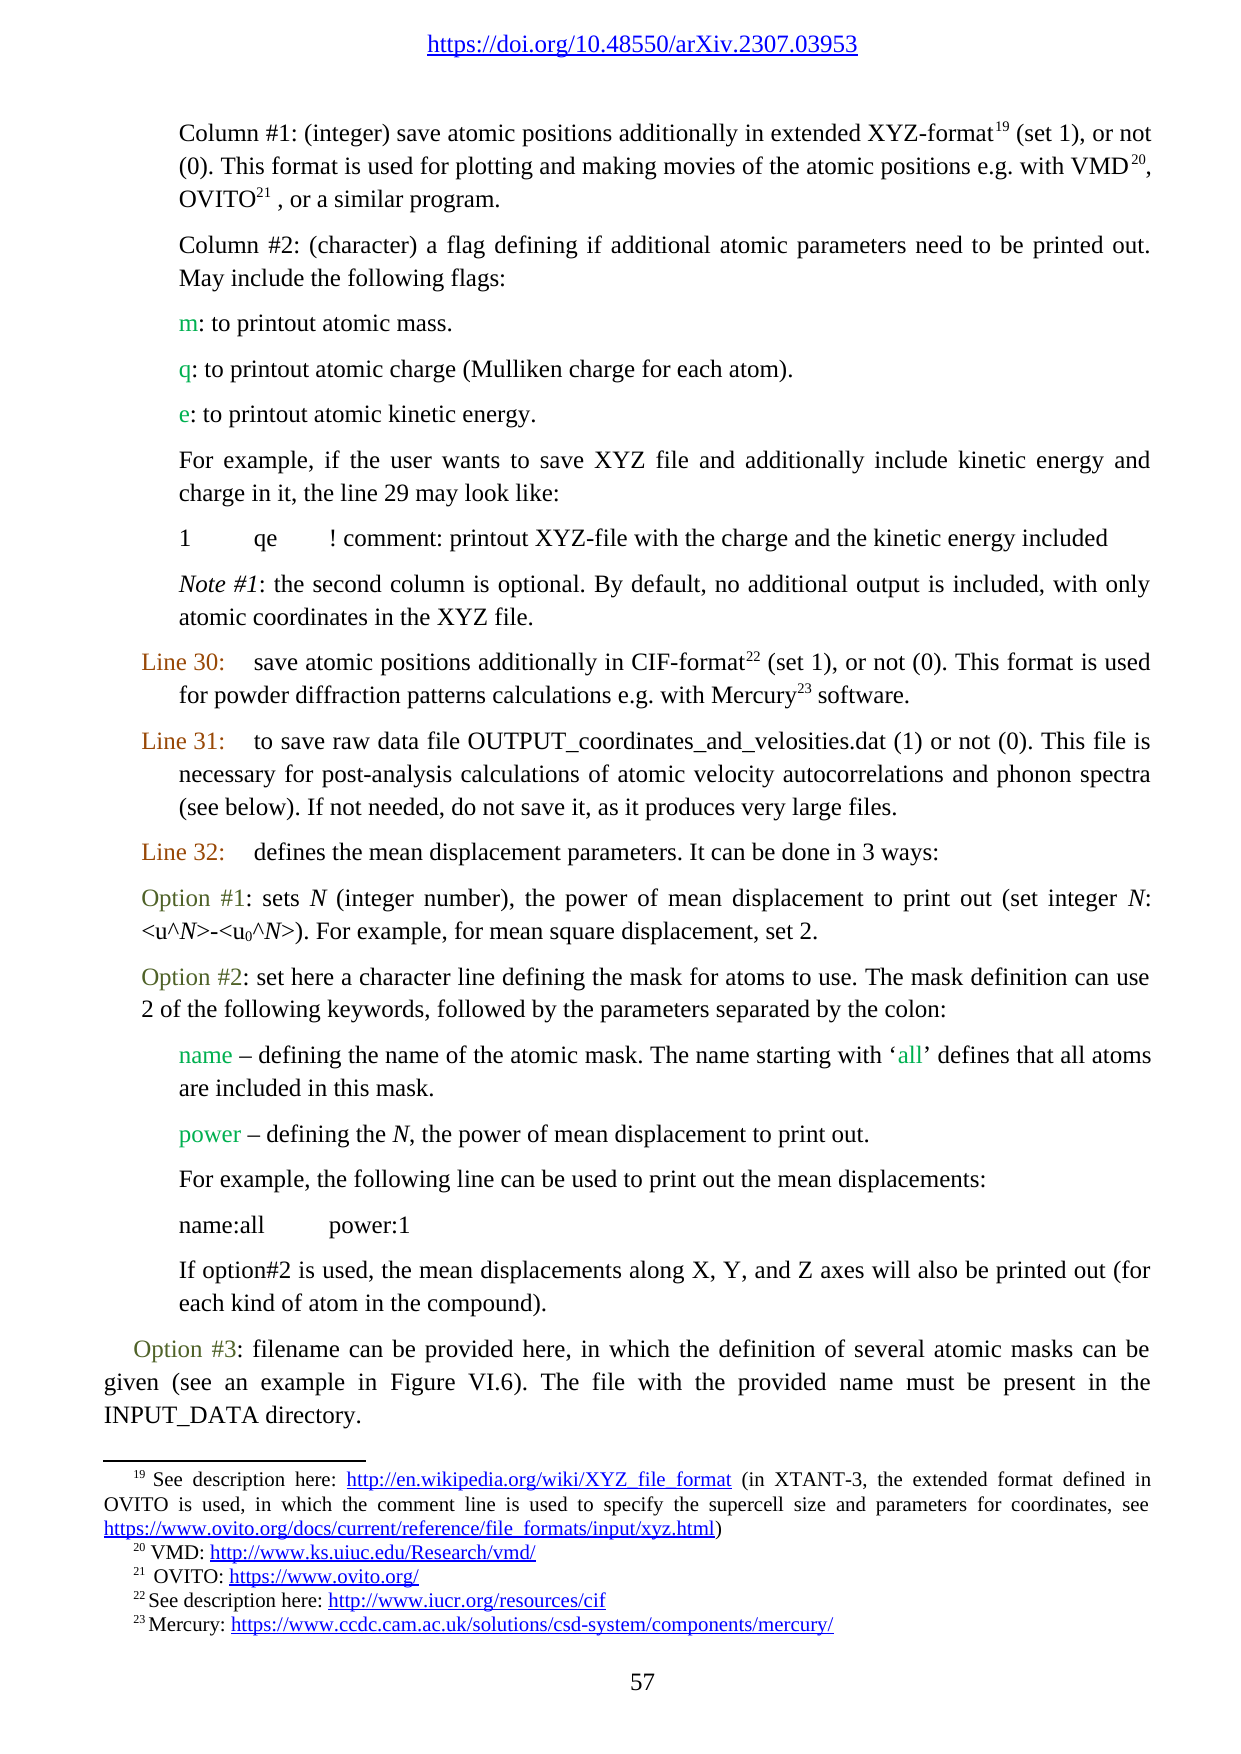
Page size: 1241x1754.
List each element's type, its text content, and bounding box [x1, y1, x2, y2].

text name:all power:1 [178, 1210, 1152, 1238]
text For example, if the user wants to save XYZ file and additionally include kinetic energy and charge in it, the line 29 may look like: [178, 445, 1152, 507]
text q: to printout atomic charge (Mulliken charge for each atom). [178, 354, 1152, 382]
text Column #2: (character) a flag defining if additional atomic parameters need to be printed out. May include the following flags: [178, 230, 1152, 291]
text m: to printout atomic mass. [178, 308, 1152, 337]
list defines the mean displacement parameters. It can be done in 3 ways: [141, 837, 1152, 866]
text If option#2 is used, the mean displacements along X, Y, and Z axes will also be printed out (for each kind of atom in the compound). [178, 1255, 1152, 1317]
text Option #1: sets N (integer number), the power of mean displacement to print out (set integer N: <u^N>-<u0^N>). For example, for mean square displacement, set 2. [141, 883, 1152, 945]
text 1 qe ! comment: printout XYZ-file with the charge and the kinetic energy included [178, 523, 1152, 552]
text e: to printout atomic kinetic energy. [178, 399, 1152, 428]
text Option #2: set here a character line defining the mask for atoms to use. The mask definition can use 2 of the following keywords, followed by the parameters separated by the colon: [141, 962, 1152, 1023]
text Note #1: the second column is optional. By default, no additional output is included, with only atomic coordinates in the XYZ file. [178, 569, 1152, 631]
list save atomic positions additionally in CIF-format (set 1), or not (0). This format is used for powder diffraction patterns calculations e.g. with Mercury software. [141, 647, 1152, 709]
text For example, the following line can be used to print out the mean displacements: [178, 1164, 1152, 1193]
text power – defining the N, the power of mean displacement to print out. [178, 1119, 1152, 1147]
list to save raw data file OUTPUT_coordinates_and_velosities.dat (1) or not (0). This file is necessary for post-analysis calculations of atomic velocity autocorrelations and phonon spectra (see below). If not needed, do not save it, as it produces very large files. [141, 726, 1152, 821]
text name – defining the name of the atomic mask. The name starting with ‘all’ defines that all atoms are included in this mask. [178, 1040, 1152, 1102]
text Column #1: (integer) save atomic positions additionally in extended XYZ-format (set 1), or not (0). This format is used for plotting and making movies of the atomic positions e.g. with VMD, OVITO , or a similar program. [178, 118, 1152, 213]
